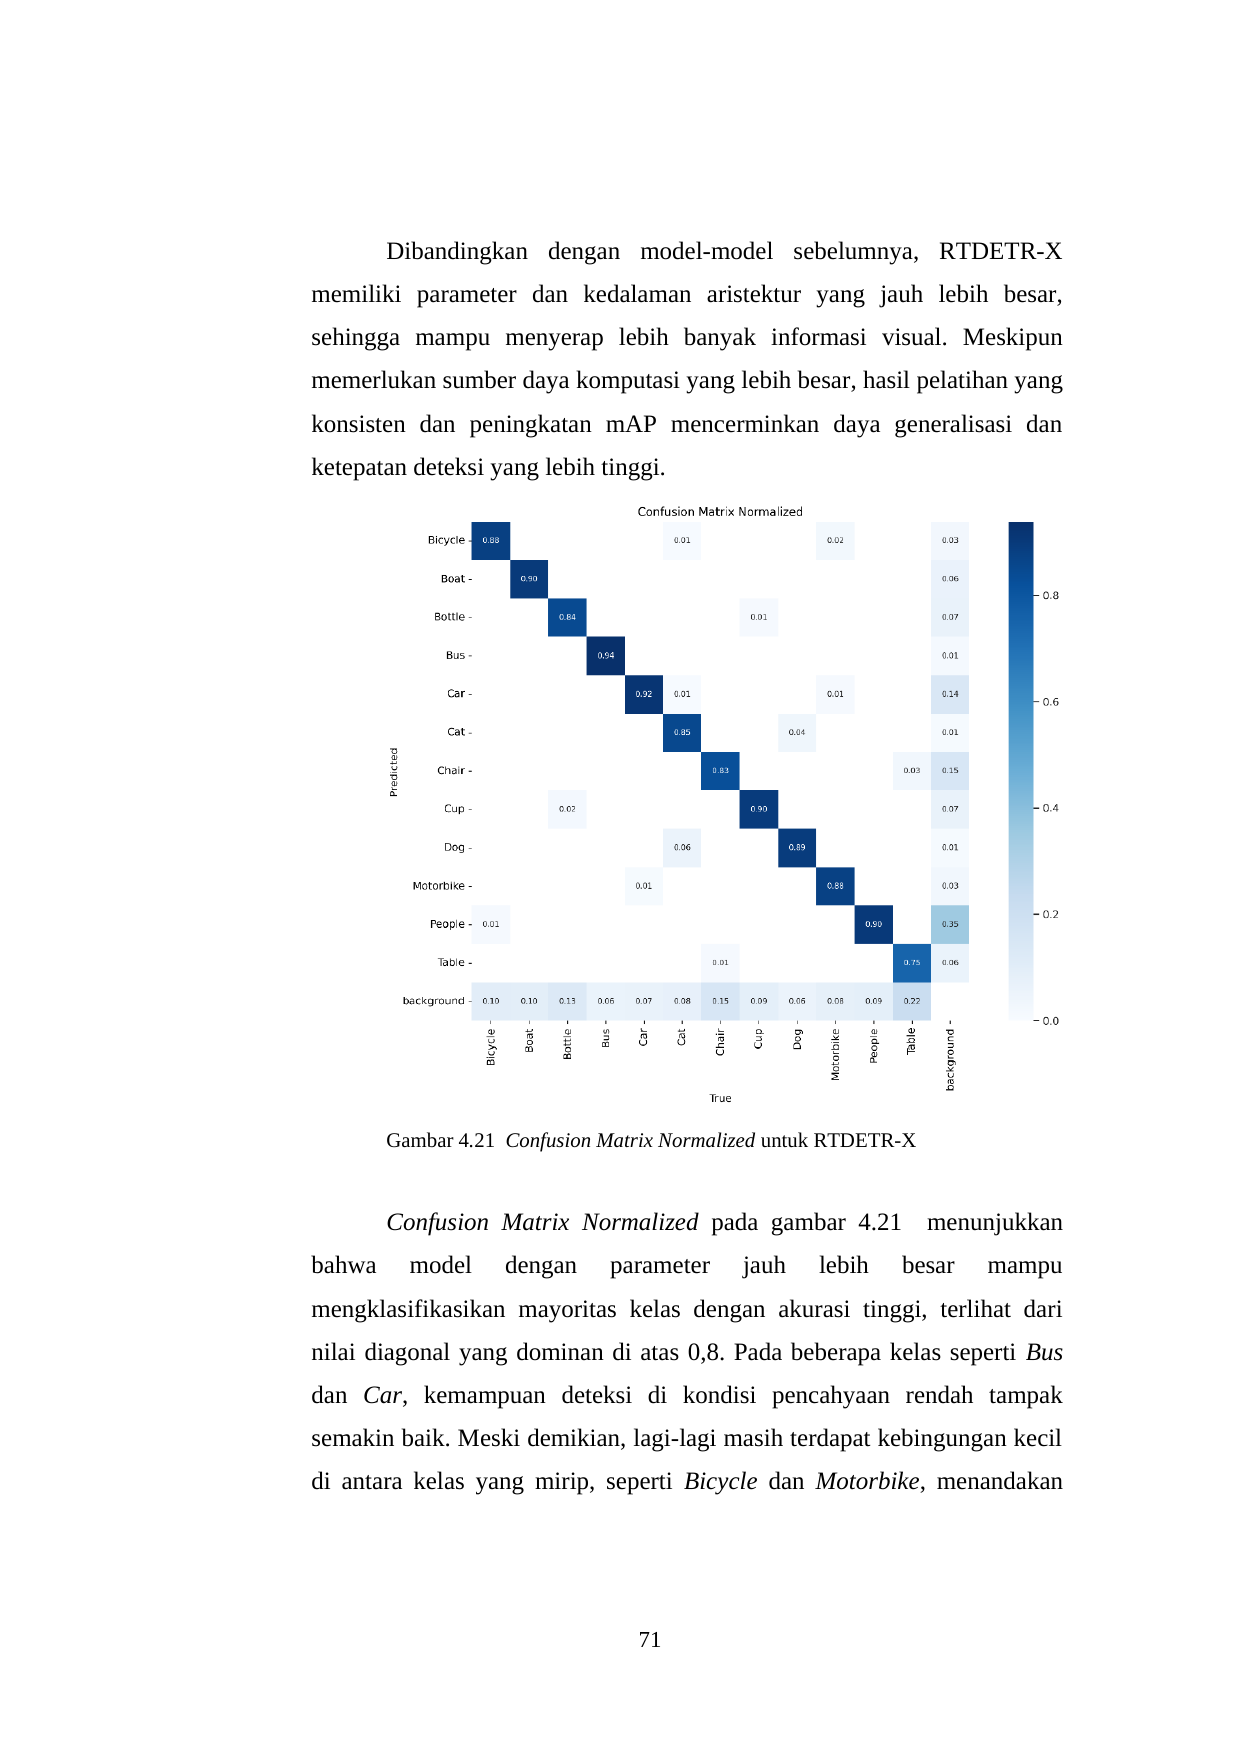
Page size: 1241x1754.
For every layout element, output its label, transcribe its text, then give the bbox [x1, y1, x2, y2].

text Gambar 4.21 Confusion Matrix Normalized untuk RTDETR-X [311, 1128, 1063, 1152]
picture [311, 495, 1138, 1116]
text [311, 1207, 1063, 1495]
text Dibandingkan dengan model-model sebelumnya, RTDETR-X memiliki parameter dan kedalaman aristektur yang jauh lebih besar, sehingga mampu menyerap lebih banyak informasi visual. Meskipun memerlukan sumber daya komputasi yang lebih besar, hasil pelatihan yang konsisten dan peningkatan mAP mencerminkan daya generalisasi dan ketepatan deteksi yang lebih tinggi. [311, 236, 1063, 481]
